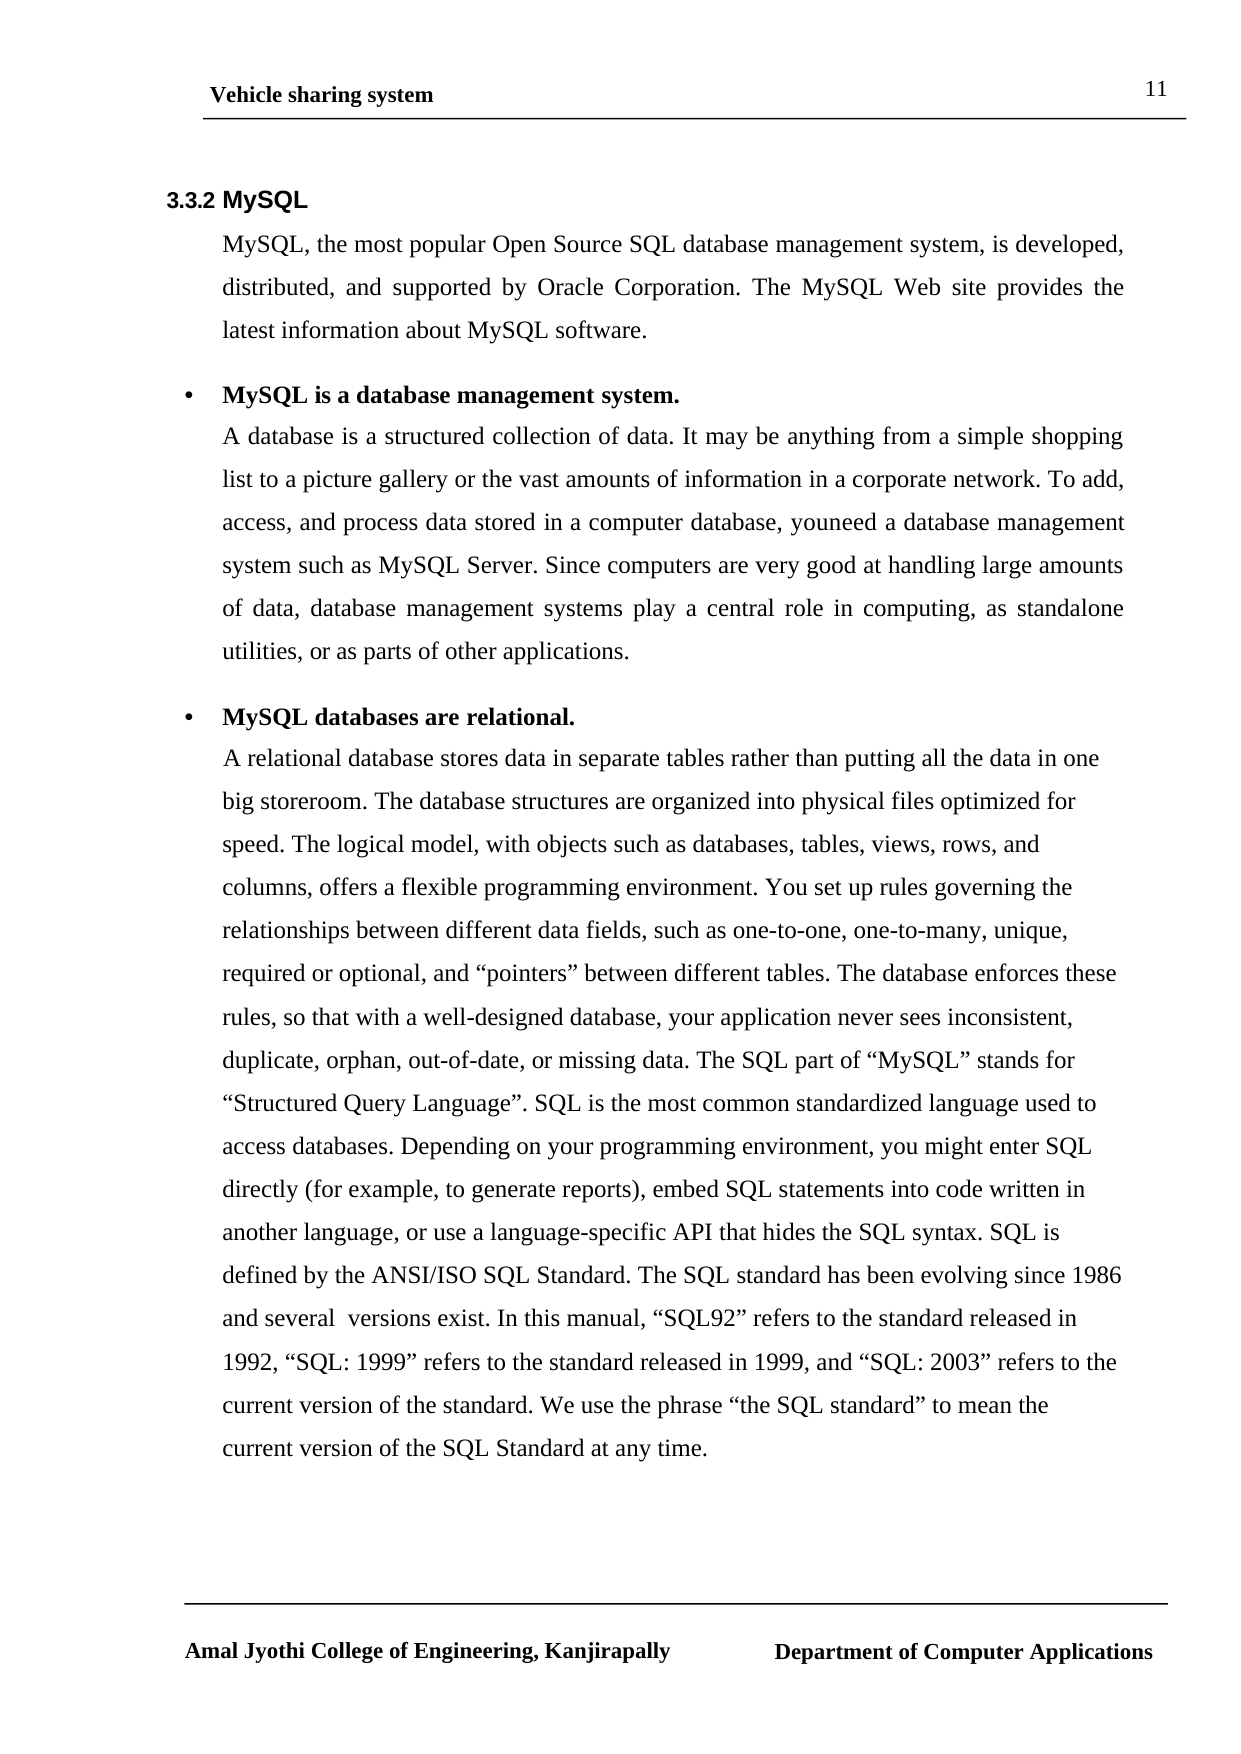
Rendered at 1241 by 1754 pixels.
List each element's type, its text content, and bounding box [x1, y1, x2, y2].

subtitle MySQL databases are relational. [184, 702, 1125, 731]
subtitle MySQL is a database management system. [184, 380, 1125, 409]
text MySQL, the most popular Open Source SQL database management system, is developed, distributed, and supported by Oracle Corporation. The MySQL Web site provides the latest information about MySQL software. [222, 229, 1125, 344]
text A relational database stores data in separate tables rather than putting all the data in one big storeroom. The database structures are organized into physical files optimized for speed. The logical model, with objects such as databases, tables, views, rows, and columns, offers a flexible programming environment. You set up rules governing the relationships between different data fields, such as one-to-one, one-to-many, unique, required or optional, and “pointers” between different tables. The database enforces these rules, so that with a well-designed database, your application never sees inconsistent, duplicate, orphan, out-of-date, or missing data. The SQL part of “MySQL” stands for “Structured Query Language”. SQL is the most common standardized language used to access databases. Depending on your programming environment, you might enter SQL directly (for example, to generate reports), embed SQL statements into code written in another language, or use a language-specific API that hides the SQL syntax. SQL is defined by the ANSI/ISO SQL Standard. The SQL standard has been evolving since 1986 and several versions exist. In this manual, “SQL92” refers to the standard released in 1992, “SQL: 1999” refers to the standard released in 1999, and “SQL: 2003” refers to the current version of the standard. We use the phrase “the SQL standard” to mean the current version of the SQL Standard at any time. [222, 743, 1125, 1462]
text A database is a structured collection of data. It may be anything from a simple shopping list to a picture gallery or the vast amounts of information in a corporate network. To add, access, and process data stored in a computer database, youneed a database management system such as MySQL Server. Since computers are very good at handling large amounts of data, database management systems play a central role in computing, as standalone utilities, or as parts of other applications. [222, 421, 1125, 665]
subtitle MySQL [166, 186, 1125, 214]
